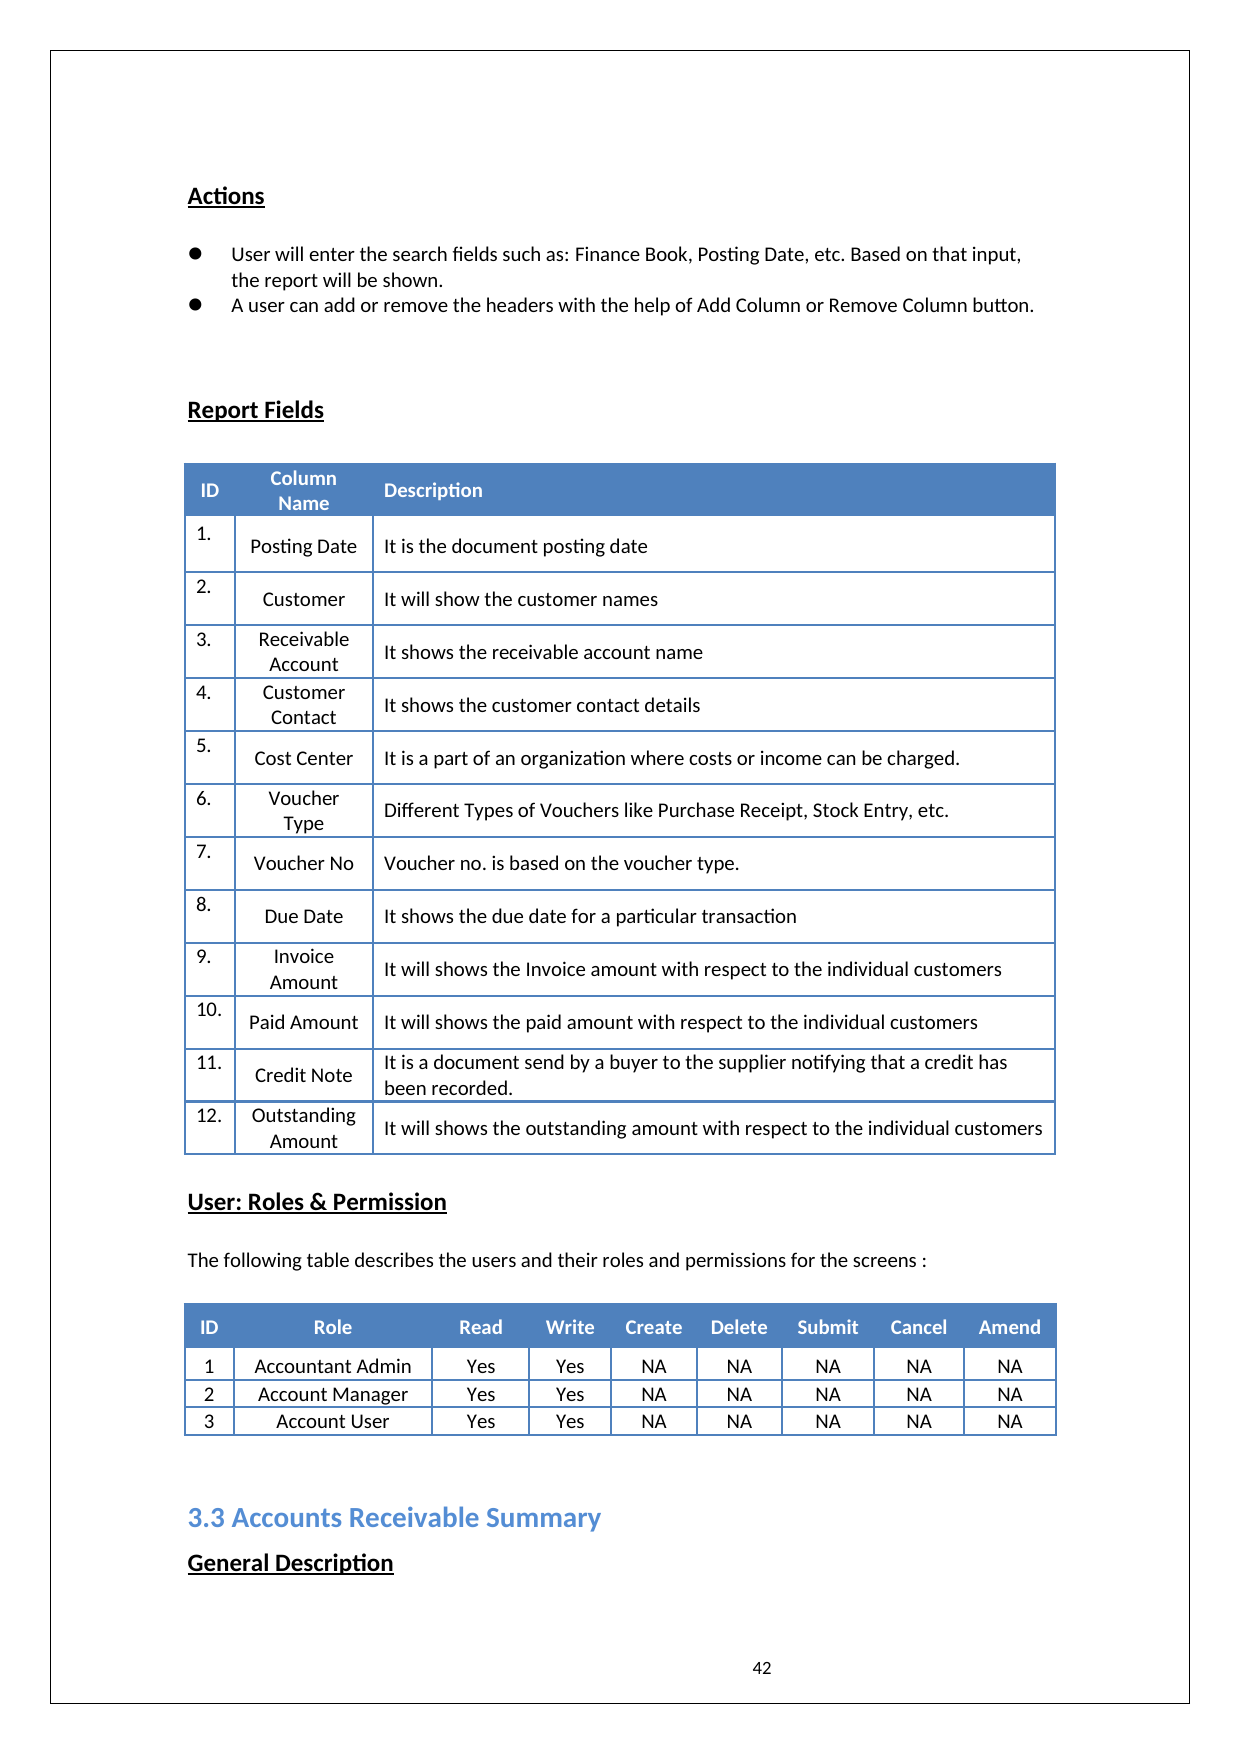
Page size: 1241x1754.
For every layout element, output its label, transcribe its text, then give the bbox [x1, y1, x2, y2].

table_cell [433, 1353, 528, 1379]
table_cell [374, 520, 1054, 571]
list User will enter the search fields such as: Finance Book, Posting Date, etc. Based on that input, the report will be shown. [187, 242, 1053, 292]
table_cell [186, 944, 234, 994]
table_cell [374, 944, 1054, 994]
list A user can add or remove the headers with the help of Add Column or Remove Column button. [187, 292, 1053, 318]
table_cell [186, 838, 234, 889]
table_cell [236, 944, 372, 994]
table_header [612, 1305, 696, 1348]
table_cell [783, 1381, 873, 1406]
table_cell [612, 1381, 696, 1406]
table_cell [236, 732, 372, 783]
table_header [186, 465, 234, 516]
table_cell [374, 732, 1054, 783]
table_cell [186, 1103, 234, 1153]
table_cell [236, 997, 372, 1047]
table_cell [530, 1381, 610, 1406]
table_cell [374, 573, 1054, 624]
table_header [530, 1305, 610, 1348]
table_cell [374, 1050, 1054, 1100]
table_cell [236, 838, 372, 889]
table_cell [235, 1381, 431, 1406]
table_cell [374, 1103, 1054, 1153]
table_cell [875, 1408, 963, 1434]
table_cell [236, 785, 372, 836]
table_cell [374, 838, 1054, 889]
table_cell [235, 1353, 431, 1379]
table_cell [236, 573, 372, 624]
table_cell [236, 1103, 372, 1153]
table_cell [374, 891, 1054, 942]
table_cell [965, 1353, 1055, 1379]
list Actions [187, 181, 1053, 211]
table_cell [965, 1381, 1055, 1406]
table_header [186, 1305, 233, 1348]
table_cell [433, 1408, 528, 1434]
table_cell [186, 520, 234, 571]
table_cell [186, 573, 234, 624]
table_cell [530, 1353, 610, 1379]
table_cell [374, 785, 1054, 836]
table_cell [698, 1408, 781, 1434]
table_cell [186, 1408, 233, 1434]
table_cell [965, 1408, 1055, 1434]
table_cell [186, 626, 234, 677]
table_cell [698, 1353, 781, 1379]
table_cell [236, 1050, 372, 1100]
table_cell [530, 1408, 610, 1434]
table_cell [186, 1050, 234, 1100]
list The following table describes the users and their roles and permissions for the screens : [187, 1247, 1053, 1272]
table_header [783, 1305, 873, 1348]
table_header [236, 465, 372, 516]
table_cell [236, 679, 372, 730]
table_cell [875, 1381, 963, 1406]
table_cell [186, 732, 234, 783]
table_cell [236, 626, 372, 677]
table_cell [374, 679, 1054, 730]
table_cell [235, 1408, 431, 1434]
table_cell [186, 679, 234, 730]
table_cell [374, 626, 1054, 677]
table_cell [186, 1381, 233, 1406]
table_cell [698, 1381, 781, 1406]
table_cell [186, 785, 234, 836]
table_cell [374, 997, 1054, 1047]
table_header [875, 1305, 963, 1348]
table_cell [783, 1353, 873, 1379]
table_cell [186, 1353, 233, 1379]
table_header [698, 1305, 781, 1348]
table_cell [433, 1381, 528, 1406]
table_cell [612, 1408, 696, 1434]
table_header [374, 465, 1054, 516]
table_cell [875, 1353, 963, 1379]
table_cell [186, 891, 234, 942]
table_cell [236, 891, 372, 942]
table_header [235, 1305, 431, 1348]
list General Description [187, 1547, 1053, 1578]
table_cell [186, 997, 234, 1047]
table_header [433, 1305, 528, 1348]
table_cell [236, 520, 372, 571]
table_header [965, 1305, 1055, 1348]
list User: Roles & Permission [187, 1186, 1053, 1216]
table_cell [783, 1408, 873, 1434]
subtitle Accounts Receivable Summary [187, 1499, 1053, 1535]
list Report Fields [187, 394, 1053, 424]
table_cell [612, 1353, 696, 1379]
